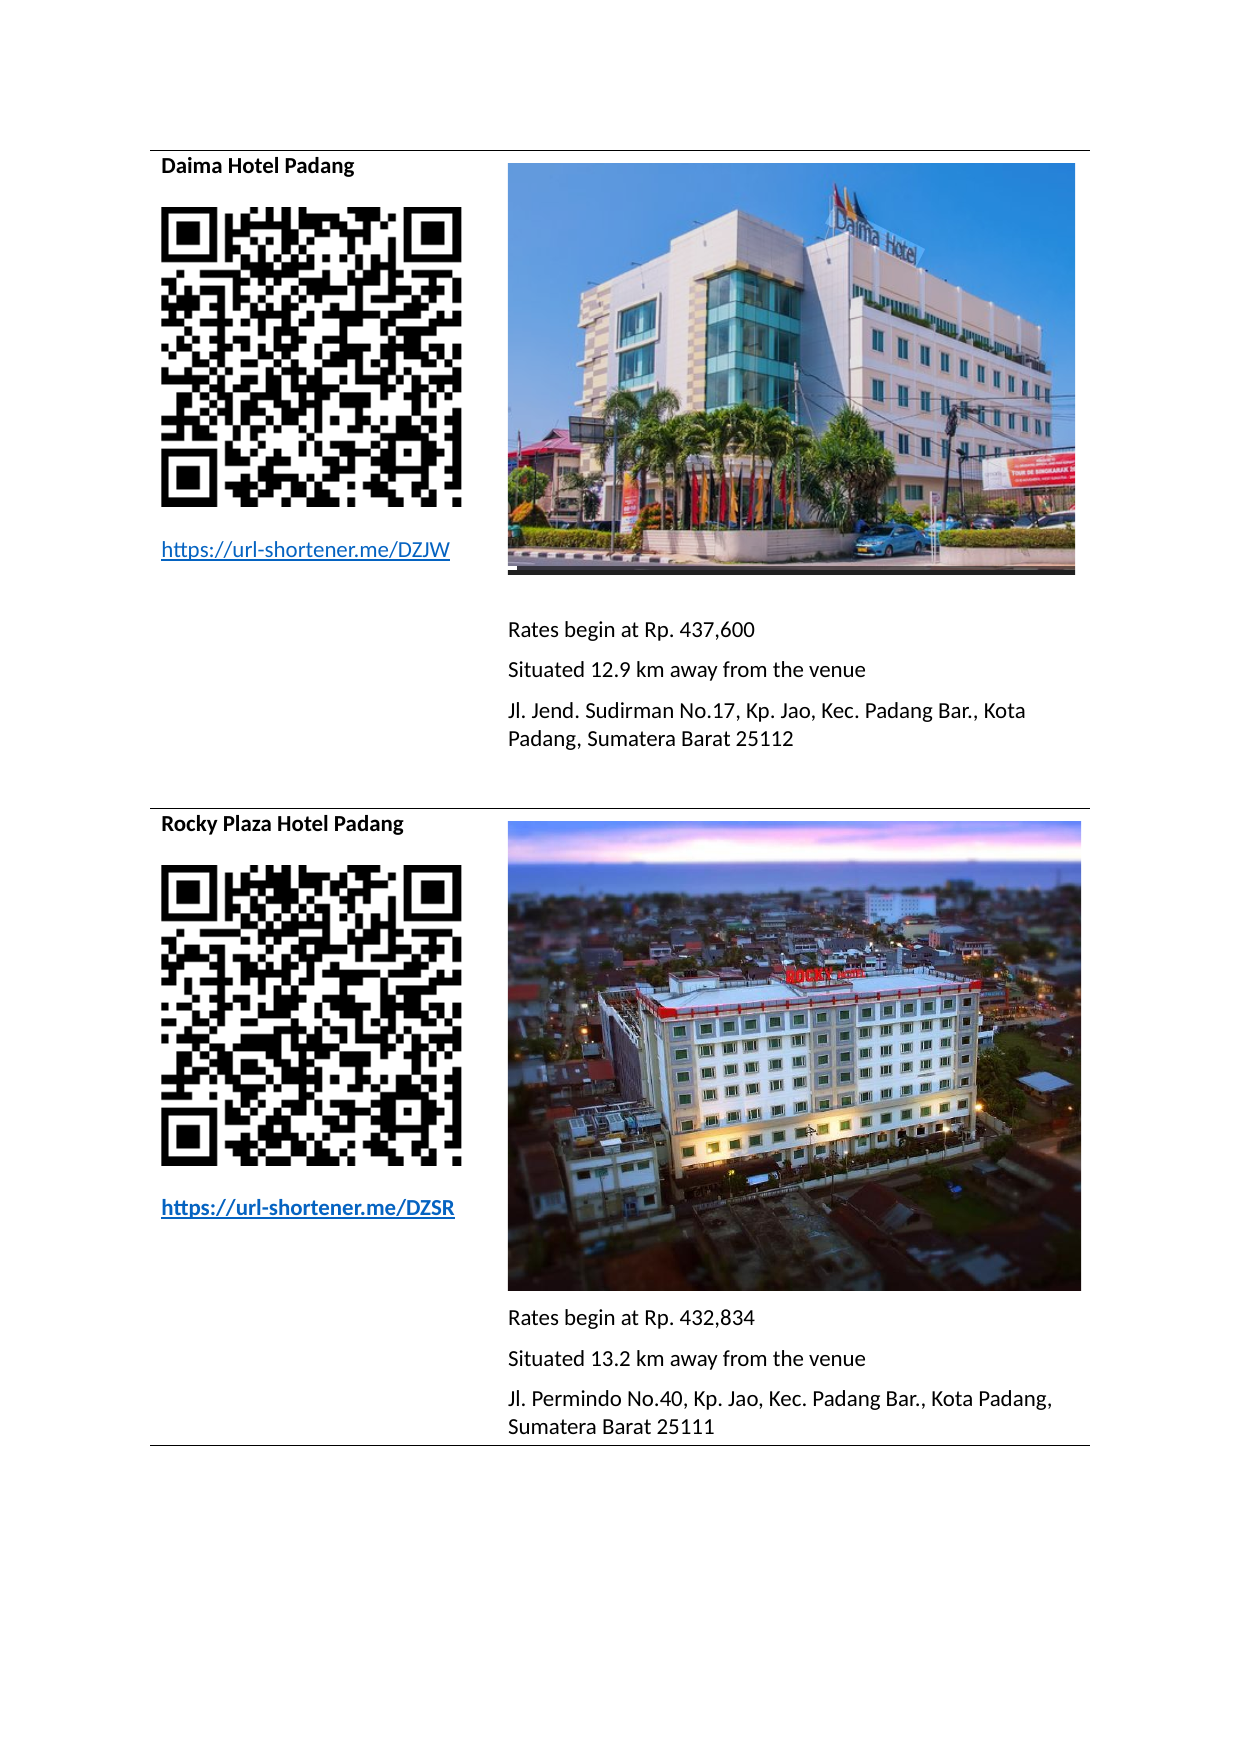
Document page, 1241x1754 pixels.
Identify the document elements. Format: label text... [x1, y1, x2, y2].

picture [507, 163, 1076, 575]
picture [161, 865, 462, 1166]
table_cell Daima Hotel Padang https://url-shortener.me/DZJW [150, 151, 497, 808]
table_cell Rocky Plaza Hotel Padang https://url-shortener.me/DZSR [150, 809, 497, 1445]
picture [161, 207, 462, 507]
table_cell Rates begin at Rp. 437,600 Situated 12.9 km away from the venue Jl. Jend. Sudirman No.17, Kp. Jao, Kec. Padang Bar., Kota Padang, Sumatera Barat 25112 [497, 151, 1090, 808]
table_cell Rates begin at Rp. 432,834 Situated 13.2 km away from the venue Jl. Permindo No.40, Kp. Jao, Kec. Padang Bar., Kota Padang, Sumatera Barat 25111 [497, 809, 1090, 1445]
picture [507, 821, 1082, 1291]
